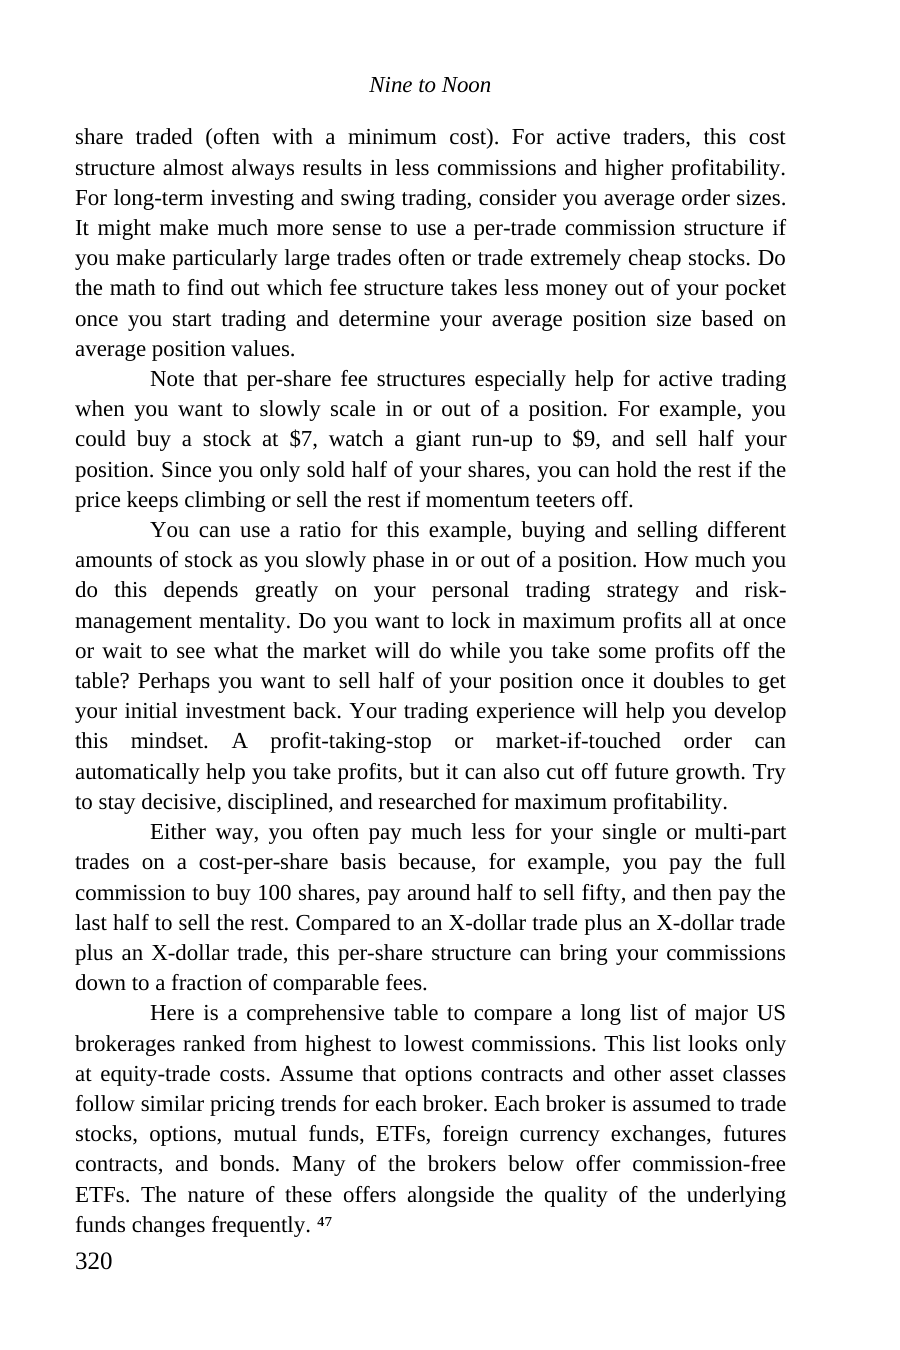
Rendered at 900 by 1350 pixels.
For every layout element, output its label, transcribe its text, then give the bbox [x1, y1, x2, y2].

text Either way, you often pay much less for your single or multi-part trades on a cost-per-share basis because, for example, you pay the full commission to buy 100 shares, pay around half to sell fifty, and then pay the last half to sell the rest. Compared to an X-dollar trade plus an X-dollar trade plus an X-dollar trade, this per-share structure can bring your commissions down to a fraction of comparable fees. [75, 818, 787, 996]
text You can use a ratio for this example, buying and selling different amounts of stock as you slowly phase in or out of a position. How much you do this depends greatly on your personal trading strategy and risk-management mentality. Do you want to lock in maximum profits all at once or wait to see what the market will do while you take some profits off the table? Perhaps you want to sell half of your position once it doubles to get your initial investment back. Your trading experience will help you develop this mindset. A profit-taking-stop or market-if-touched order can automatically help you take profits, but it can also cut off future growth. Try to stay decisive, disciplined, and researched for maximum profitability. [75, 516, 787, 814]
text Note that per-share fee structures especially help for active trading when you want to slowly scale in or out of a position. For example, you could buy a stock at $7, watch a giant run-up to $9, and sell half your position. Since you only sold half of your shares, you can hold the rest if the price keeps climbing or sell the rest if momentum teeters off. [75, 365, 787, 512]
text Here is a comprehensive table to compare a long list of major US brokerages ranked from highest to lowest commissions. This list looks only at equity-trade costs. Assume that options contracts and other asset classes follow similar pricing trends for each broker. Each broker is assumed to trade stocks, options, mutual funds, ETFs, foreign currency exchanges, futures contracts, and bonds. Many of the brokers below offer commission-free ETFs. The nature of these offers alongside the quality of the underlying funds changes frequently. ⁴⁷ [75, 999, 787, 1237]
